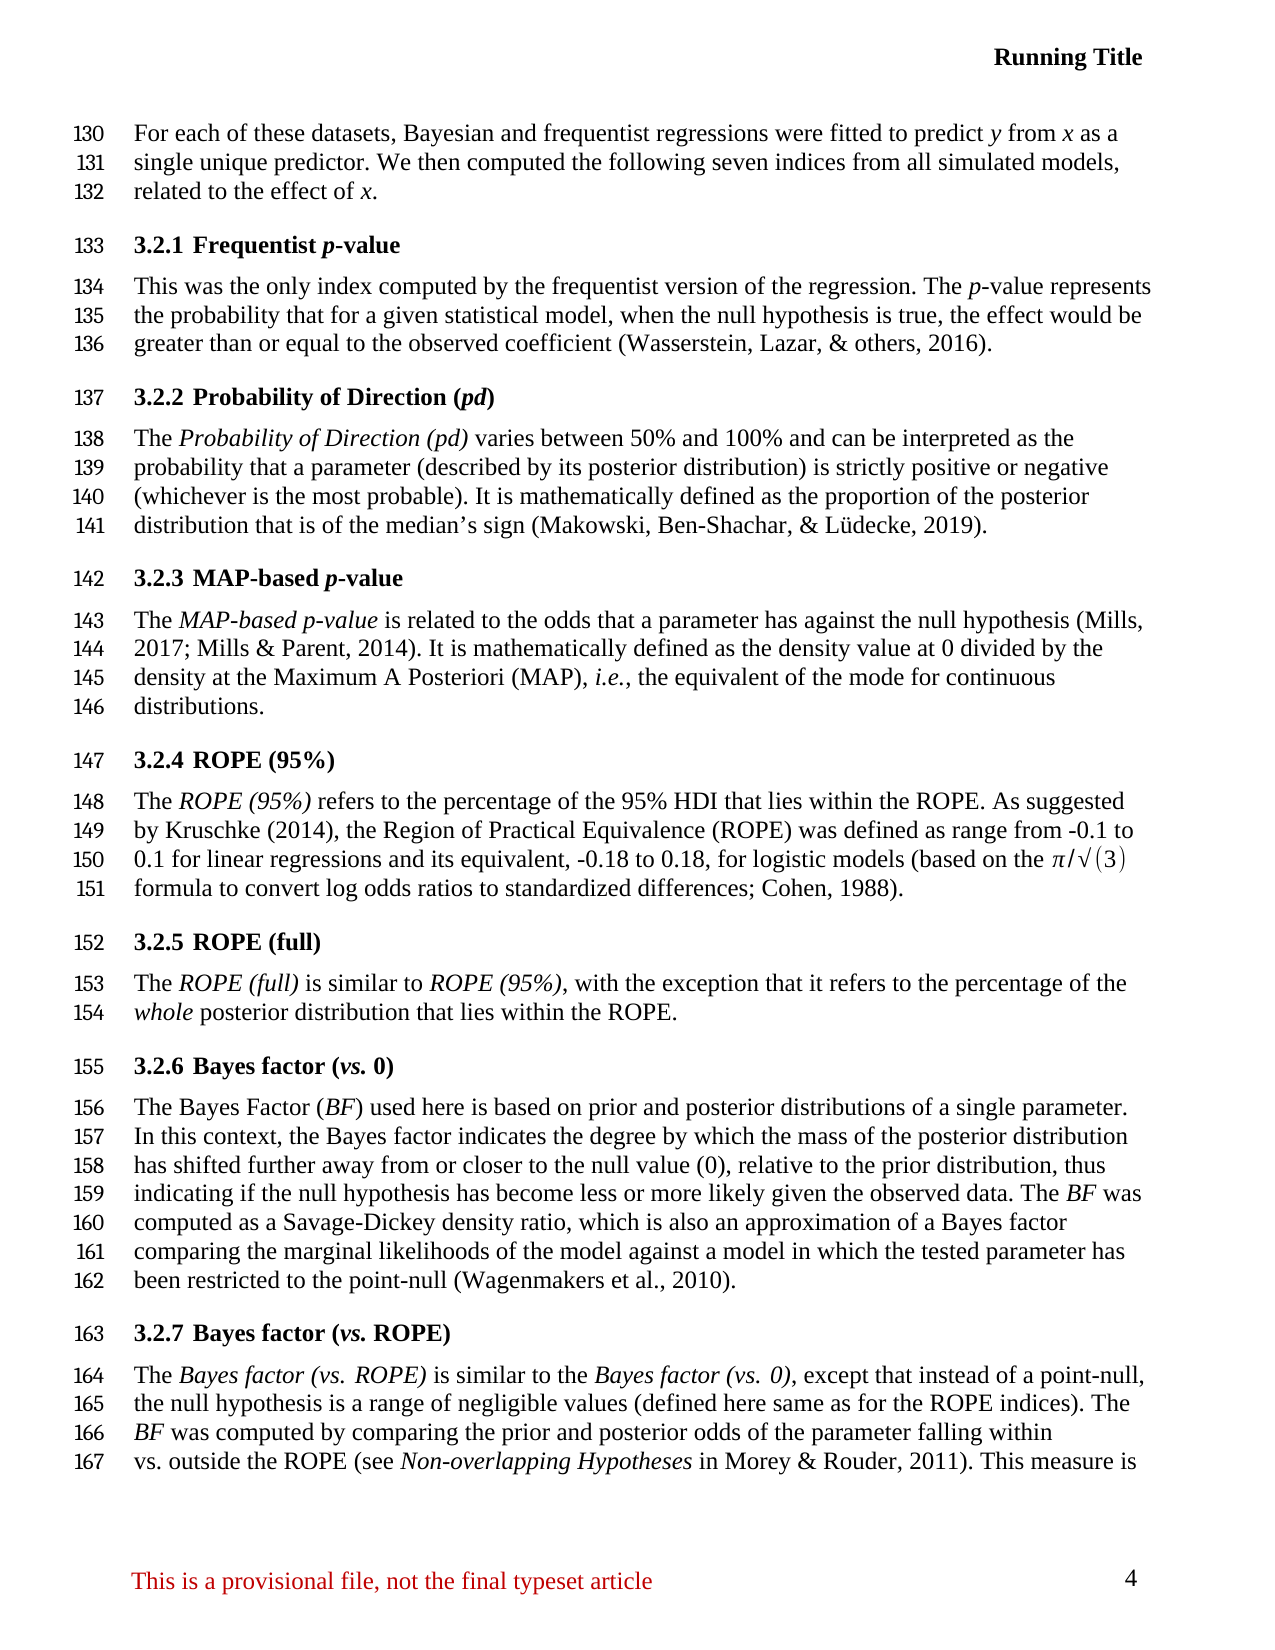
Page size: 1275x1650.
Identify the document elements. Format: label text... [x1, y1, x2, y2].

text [133, 1360, 1152, 1475]
subtitle Bayes factor (vs. 0) [133, 1051, 1152, 1080]
subtitle ROPE (full) [133, 927, 1152, 956]
subtitle ROPE (95%) [133, 745, 1152, 773]
text The ROPE (full) is similar to ROPE (95%), with the exception that it refers to the percentage of the whole posterior distribution that lies within the ROPE. [133, 968, 1152, 1026]
text The ROPE (95%) refers to the percentage of the 95% HDI that lies within the ROPE. As suggested by Kruschke (2014), the Region of Practical Equivalence (ROPE) was defined as range from -0.1 to 0.1 for linear regressions and its equivalent, -0.18 to 0.18, for logistic models (based on the formula to convert log odds ratios to standardized differences; Cohen, 1988). [133, 786, 1152, 902]
text The Bayes Factor (BF) used here is based on prior and posterior distributions of a single parameter. In this context, the Bayes factor indicates the degree by which the mass of the posterior distribution has shifted further away from or closer to the null value (0), relative to the prior distribution, thus indicating if the null hypothesis has become less or more likely given the observed data. The BF was computed as a Savage-Dickey density ratio, which is also an approximation of a Bayes factor comparing the marginal likelihoods of the model against a model in which the tested parameter has been restricted to the point-null (Wagenmakers et al., 2010). [133, 1092, 1152, 1293]
subtitle Probability of Direction (pd) [133, 382, 1152, 411]
subtitle Frequentist p-value [133, 230, 1152, 258]
subtitle Bayes factor (vs. ROPE) [133, 1318, 1152, 1347]
text For each of these datasets, Bayesian and frequentist regressions were fitted to predict y from x as a single unique predictor. We then computed the following seven indices from all simulated models, related to the effect of x. [133, 118, 1152, 205]
text The MAP-based p-value is related to the odds that a parameter has against the null hypothesis (Mills, 2017; Mills & Parent, 2014). It is mathematically defined as the density value at 0 divided by the density at the Maximum A Posteriori (MAP), i.e., the equivalent of the mode for continuous distributions. [133, 605, 1152, 720]
text This was the only index computed by the frequentist version of the regression. The p-value represents the probability that for a given statistical model, when the null hypothesis is true, the effect would be greater than or equal to the observed coefficient (Wasserstein, Lazar, & others, 2016). [133, 271, 1152, 357]
subtitle MAP-based p-value [133, 563, 1152, 592]
text The Probability of Direction (pd) varies between 50% and 100% and can be interpreted as the probability that a parameter (described by its posterior distribution) is strictly positive or negative (whichever is the most probable). It is mathematically defined as the proportion of the posterior distribution that is of the median’s sign (Makowski, Ben-Shachar, & Lüdecke, 2019). [133, 423, 1152, 538]
